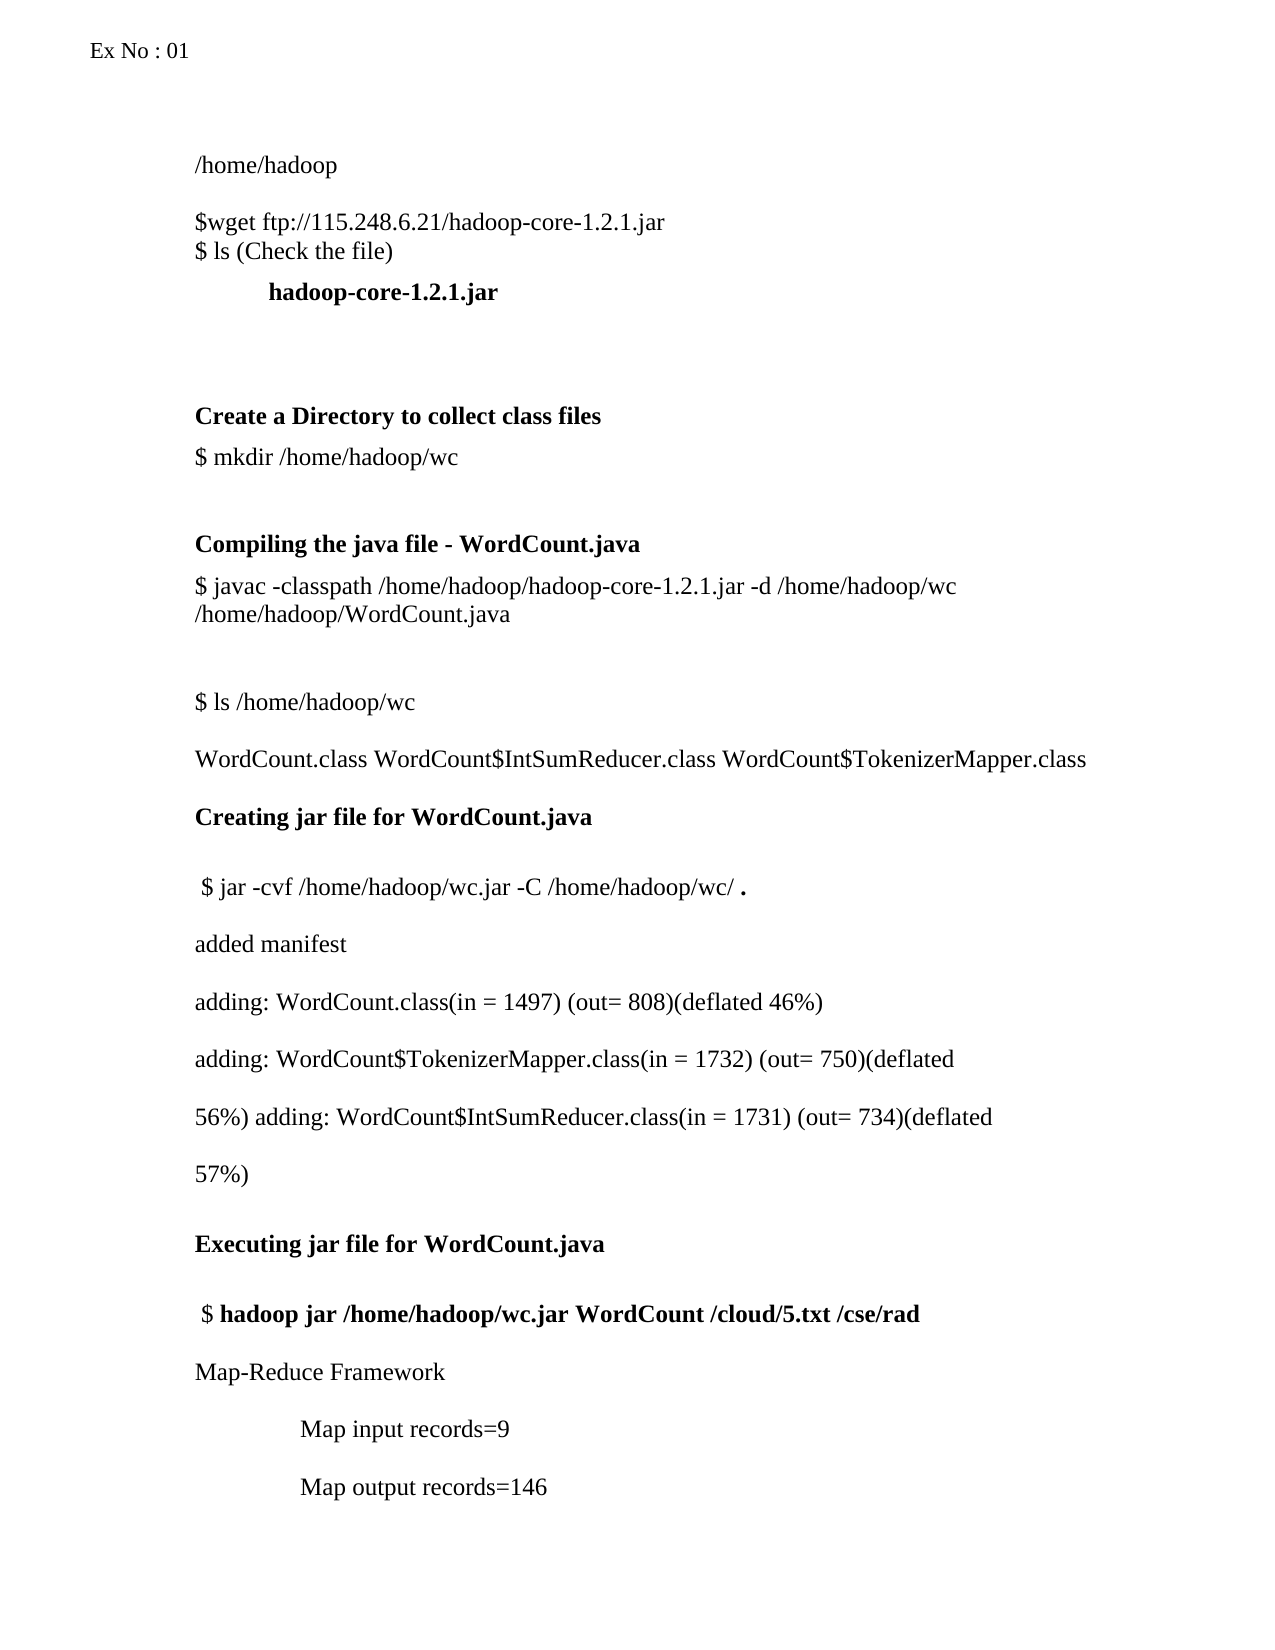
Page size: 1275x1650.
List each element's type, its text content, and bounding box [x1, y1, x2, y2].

text /home/hadoop [194, 150, 1275, 179]
text added manifest [194, 929, 1275, 958]
text $wget ftp://115.248.6.21/hadoop-core-1.2.1.jar [194, 207, 1275, 236]
subtitle Compiling the java file - WordCount.java [194, 529, 1275, 558]
text Create a Directory to collect class files [194, 401, 1275, 430]
subtitle Executing jar file for WordCount.java [194, 1229, 1275, 1258]
text /home/hadoop/WordCount.java [194, 599, 1275, 628]
text $ ls /home/hadoop/wc [194, 687, 1275, 715]
text $ jar -cvf /home/hadoop/wc.jar -C /home/hadoop/wc/ . [201, 872, 1275, 901]
text adding: WordCount.class(in = 1497) (out= 808)(deflated 46%) [194, 987, 1275, 1016]
subtitle Creating jar file for WordCount.java [194, 802, 1275, 830]
text WordCount.class WordCount$IntSumReducer.class WordCount$TokenizerMapper.class [194, 744, 1275, 773]
text $ javac -classpath /home/hadoop/hadoop-core-1.2.1.jar -d /home/hadoop/wc [194, 571, 1275, 599]
text Map input records=9 Map output records=146 [300, 1414, 548, 1501]
text Map-Reduce Framework [194, 1357, 1275, 1386]
text $ hadoop jar /home/hadoop/wc.jar WordCount /cloud/5.txt /cse/rad [201, 1299, 1275, 1328]
text $ mkdir /home/hadoop/wc [194, 442, 1275, 471]
text $ ls (Check the file) [194, 236, 1275, 265]
text adding: WordCount$TokenizerMapper.class(in = 1732) (out= 750)(deflated 56%) adding: WordCount$IntSumReducer.class(in = 1731) (out= 734)(deflated 57%) [194, 1044, 1010, 1188]
subtitle hadoop-core-1.2.1.jar [268, 277, 1275, 306]
